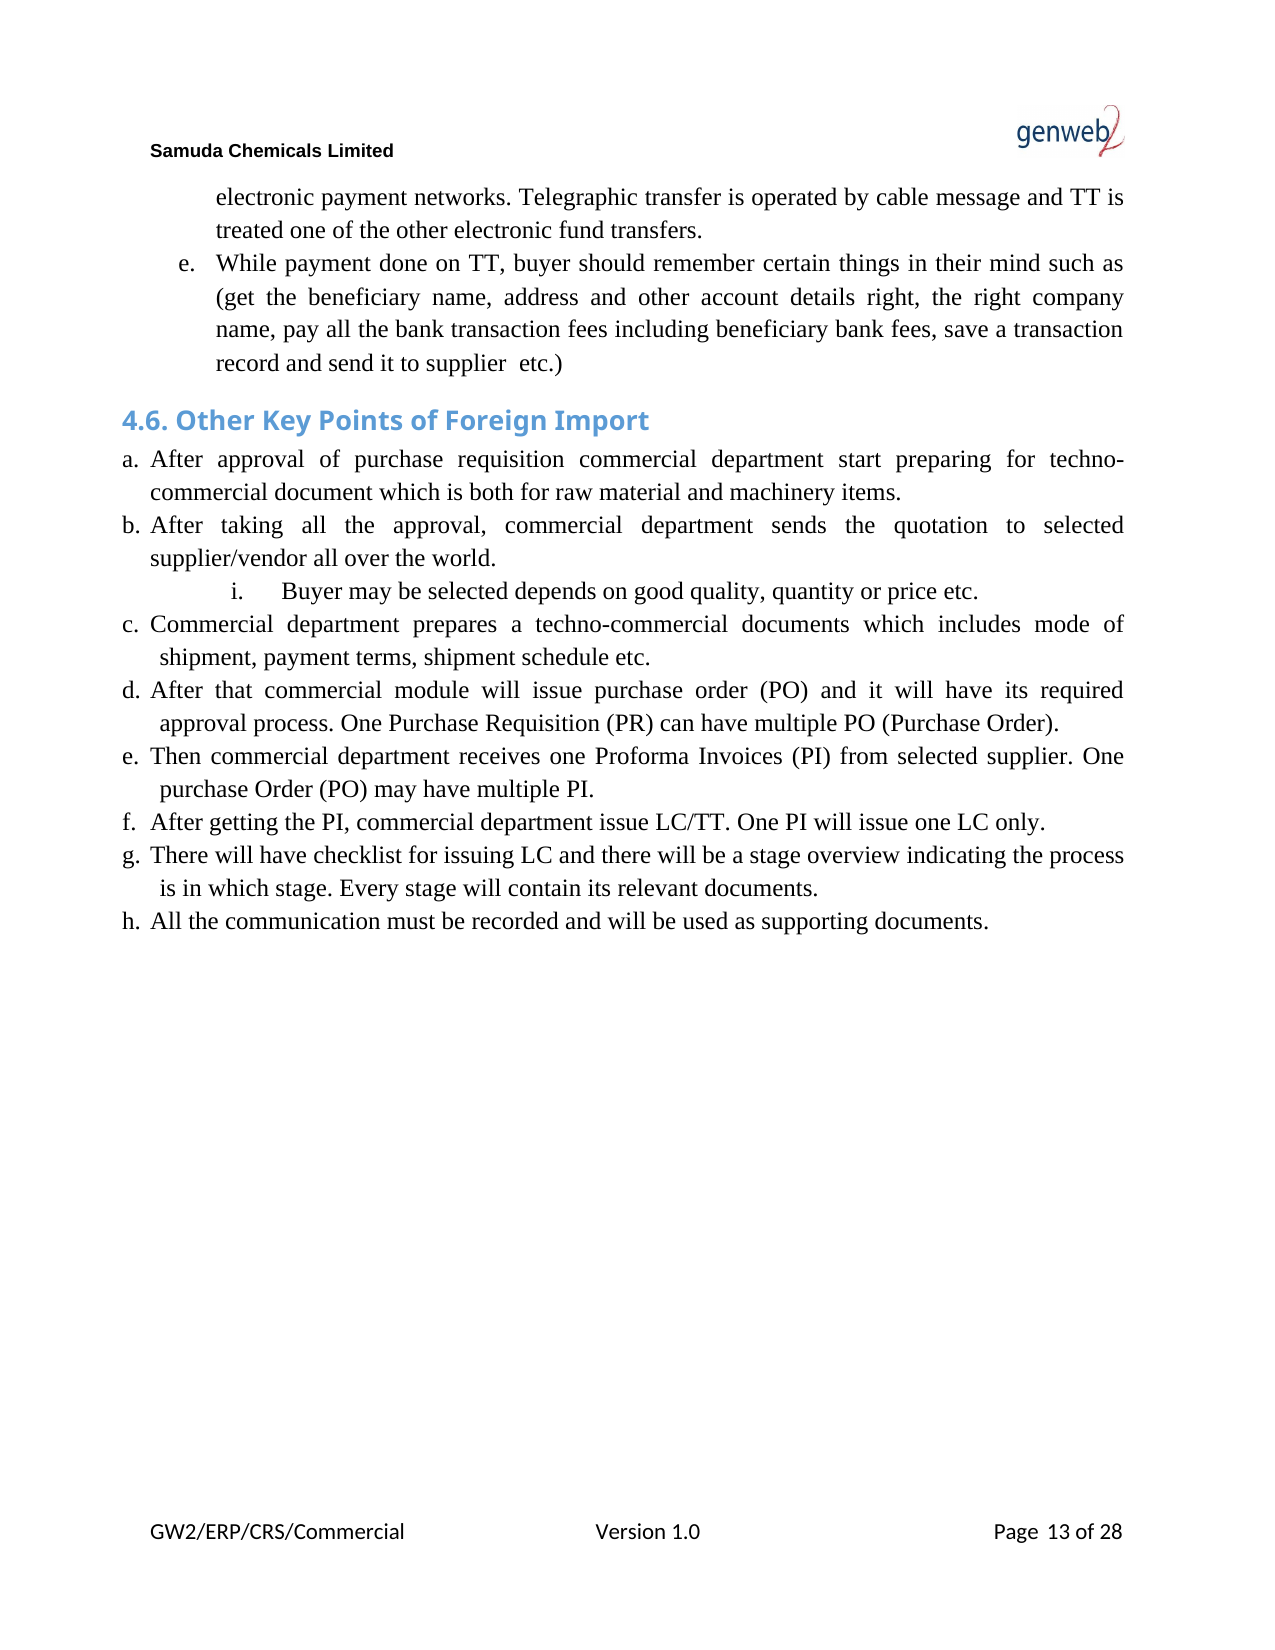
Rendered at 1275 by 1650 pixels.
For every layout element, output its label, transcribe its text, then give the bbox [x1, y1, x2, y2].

list After taking all the approval, commercial department sends the quotation to selected supplier/vendor all over the world. [122, 510, 1125, 572]
list All the communication must be recorded and will be used as supporting documents. [122, 906, 1125, 935]
list Buyer may be selected depends on good quality, quantity or price etc. [244, 576, 1125, 605]
list After approval of purchase requisition commercial department start preparing for techno-commercial document which is both for raw material and machinery items. [122, 444, 1125, 506]
list After getting the PI, commercial department issue LC/TT. One PI will issue one LC only. [122, 807, 1125, 836]
list There will have checklist for issuing LC and there will be a stage overview indicating the process is in which stage. Every stage will contain its relevant documents. [122, 840, 1125, 902]
list Then commercial department receives one Proforma Invoices (PI) from selected supplier. One purchase Order (PO) may have multiple PI. [122, 741, 1125, 803]
list After that commercial module will issue purchase order (PO) and it will have its required approval process. One Purchase Requisition (PR) can have multiple PO (Purchase Order). [122, 675, 1125, 737]
subtitle 4.6. Other Key Points of Foreign Import [122, 401, 1125, 438]
list While payment done on TT, buyer should remember certain things in their mind such as (get the beneficiary name, address and other account details right, the right company name, pay all the bank transaction fees including beneficiary bank fees, save a transaction record and send it to supplier etc.) [178, 248, 1125, 376]
list Commercial department prepares a techno-commercial documents which includes mode of shipment, payment terms, shipment schedule etc. [122, 609, 1125, 671]
picture [1017, 105, 1125, 158]
